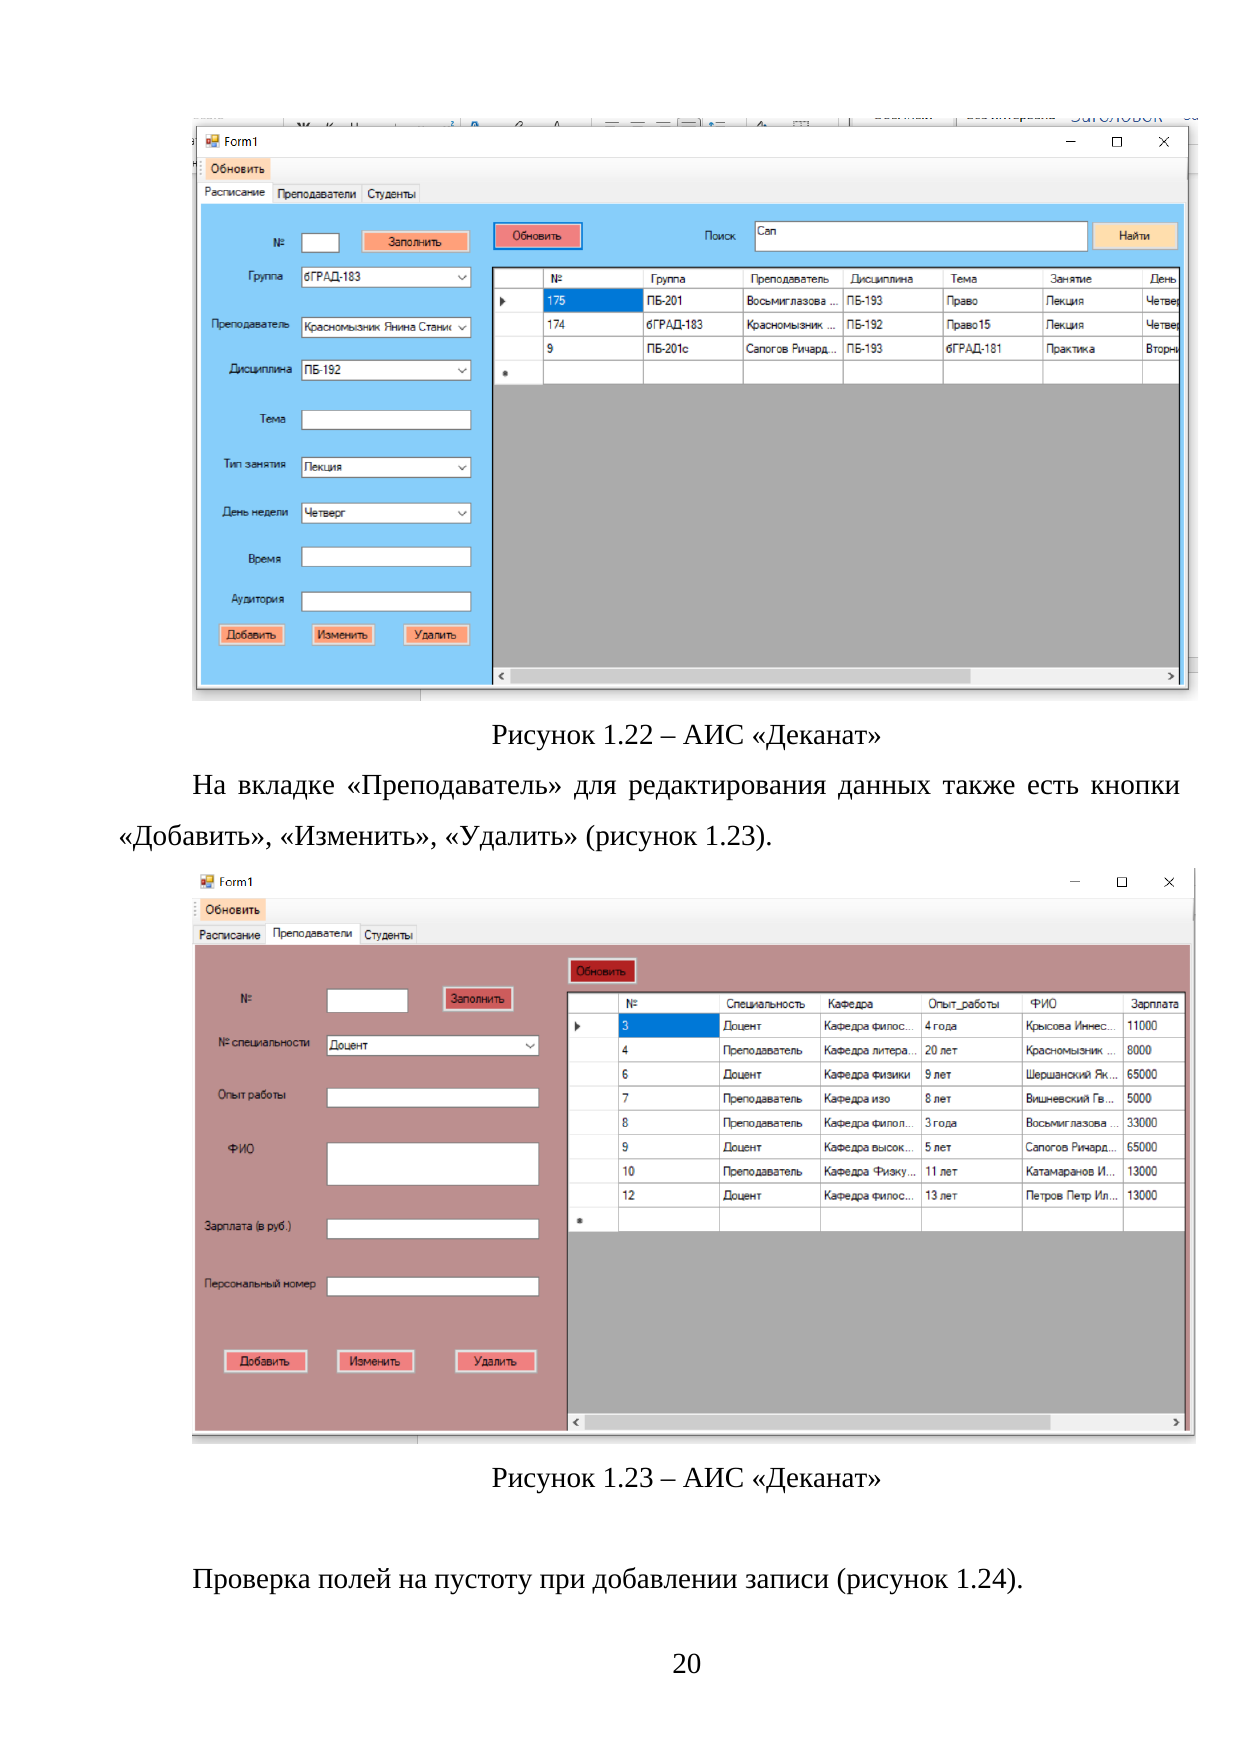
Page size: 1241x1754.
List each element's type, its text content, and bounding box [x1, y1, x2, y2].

picture [192, 868, 1196, 1444]
text Проверка полей на пустоту при добавлении записи (рисунок 1.24). [118, 1561, 1181, 1594]
text Рисунок 1.22 – АИС «Деканат» [118, 717, 1181, 751]
text На вкладке «Преподаватель» для редактирования данных также есть кнопки «Добавить», «Изменить», «Удалить» (рисунок 1.23). [118, 767, 1181, 851]
text Рисунок 1.23 – АИС «Деканат» [118, 1460, 1181, 1494]
picture [192, 118, 1199, 701]
